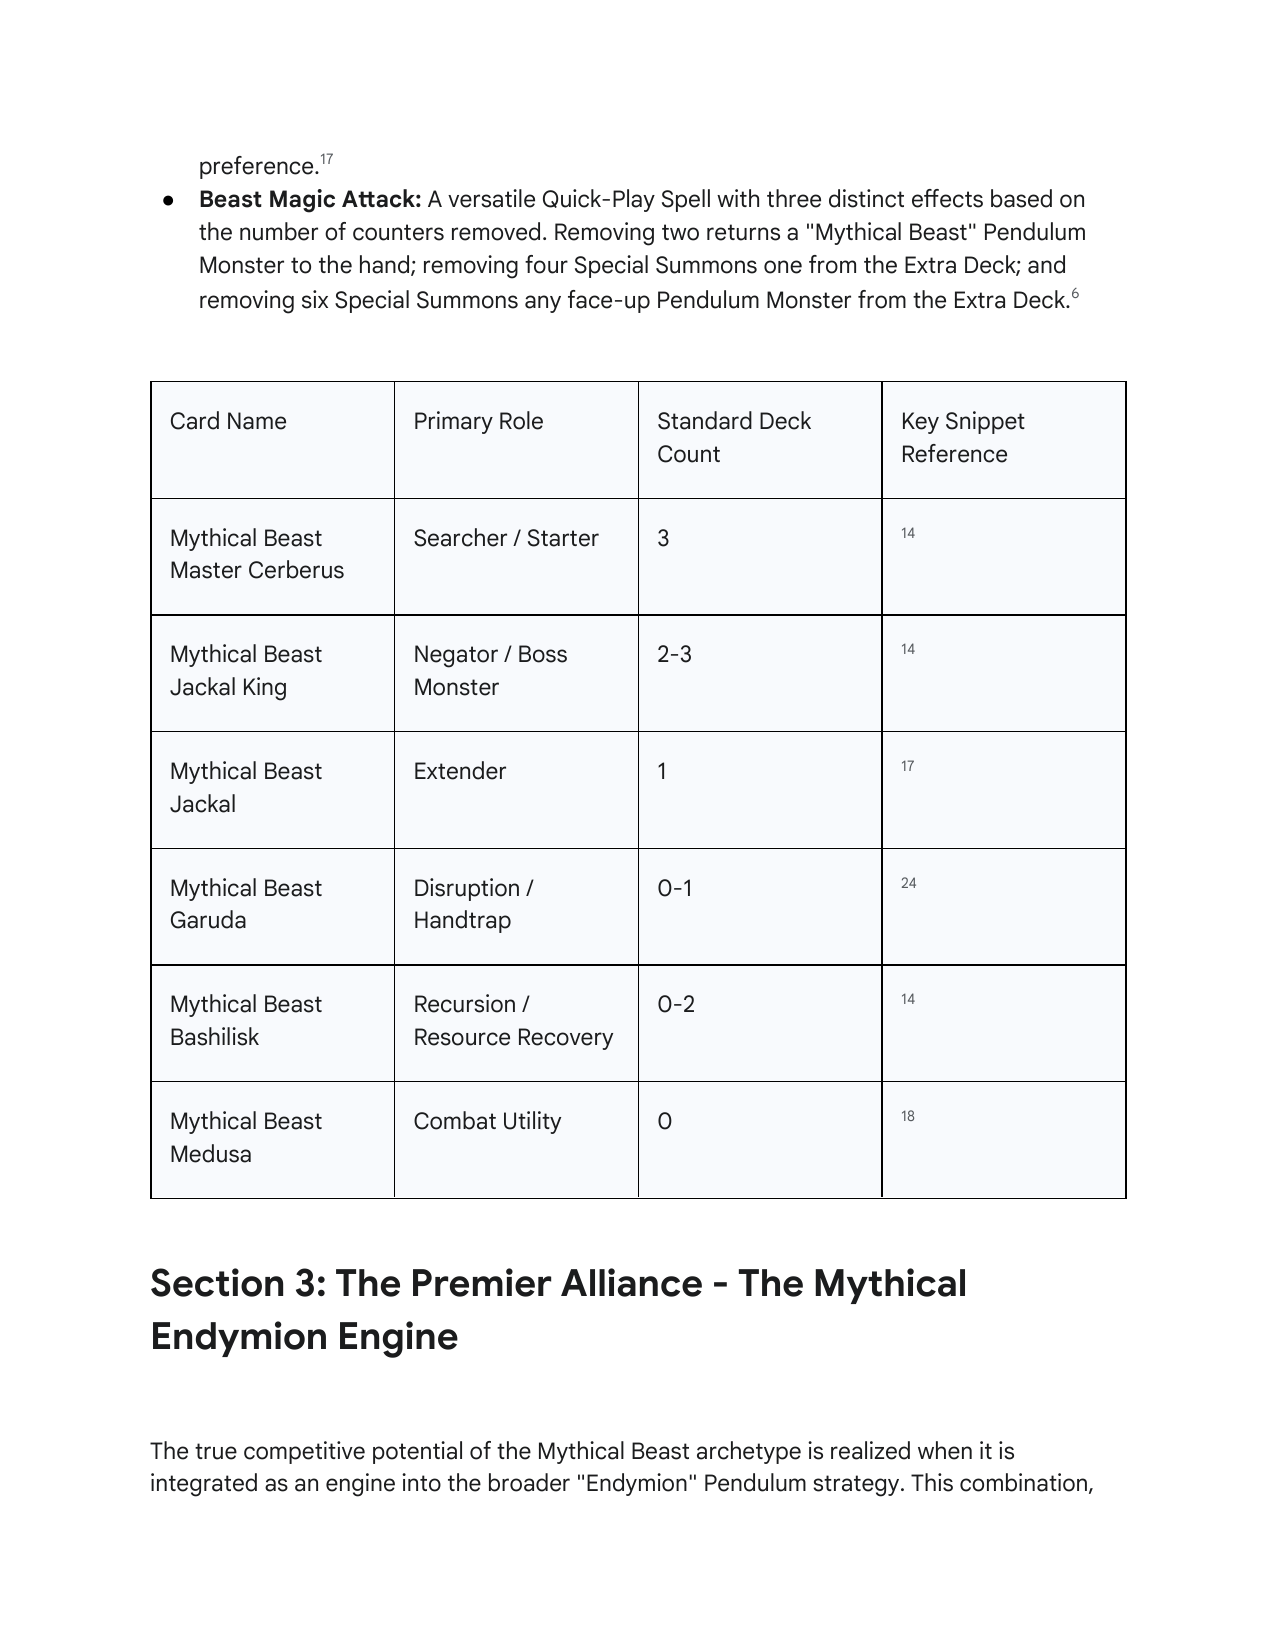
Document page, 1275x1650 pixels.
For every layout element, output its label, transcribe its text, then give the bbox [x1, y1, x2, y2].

table_cell Mythical Beast Bashilisk [152, 966, 394, 1081]
table_cell 14 [883, 616, 1125, 731]
table_cell 0 [639, 1082, 881, 1197]
table_cell 1 [639, 732, 881, 847]
table_cell Negator / Boss Monster [395, 616, 638, 731]
table_cell Mythical Beast Master Cerberus [152, 499, 394, 614]
table_cell 14 [883, 499, 1125, 614]
table_cell Combat Utility [395, 1082, 638, 1197]
table_cell 18 [883, 1082, 1125, 1197]
table_header Primary Role [395, 382, 638, 497]
table_cell Mythical Beast Jackal [152, 732, 394, 847]
table_cell 24 [883, 849, 1125, 964]
table_cell 14 [883, 966, 1125, 1081]
table_cell Recursion / Resource Recovery [395, 966, 638, 1081]
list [161, 150, 1125, 181]
table_cell Extender [395, 732, 638, 847]
table_cell 2-3 [639, 616, 881, 731]
table_header Standard Deck Count [639, 382, 881, 497]
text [150, 1437, 1125, 1498]
table_header Key Snippet Reference [883, 382, 1125, 497]
list Beast Magic Attack: A versatile Quick-Play Spell with three distinct effects based on the number of counters removed. Removing two returns a "Mythical Beast" Pendulum Monster to the hand; removing four Special Summons one from the Extra Deck; and removing six Special Summons any face-up Pendulum Monster from the Extra Deck.6 [161, 186, 1125, 316]
table_cell 17 [883, 732, 1125, 847]
table_cell Searcher / Starter [395, 499, 638, 614]
table_cell 0-1 [639, 849, 881, 964]
table_cell Disruption / Handtrap [395, 849, 638, 964]
table_cell Mythical Beast Garuda [152, 849, 394, 964]
table_cell 3 [639, 499, 881, 614]
subtitle Section 3: The Premier Alliance - The Mythical Endymion Engine [150, 1260, 1125, 1360]
table_header Card Name [152, 382, 394, 497]
table_cell Mythical Beast Medusa [152, 1082, 394, 1197]
table_cell Mythical Beast Jackal King [152, 616, 394, 731]
table_cell 0-2 [639, 966, 881, 1081]
